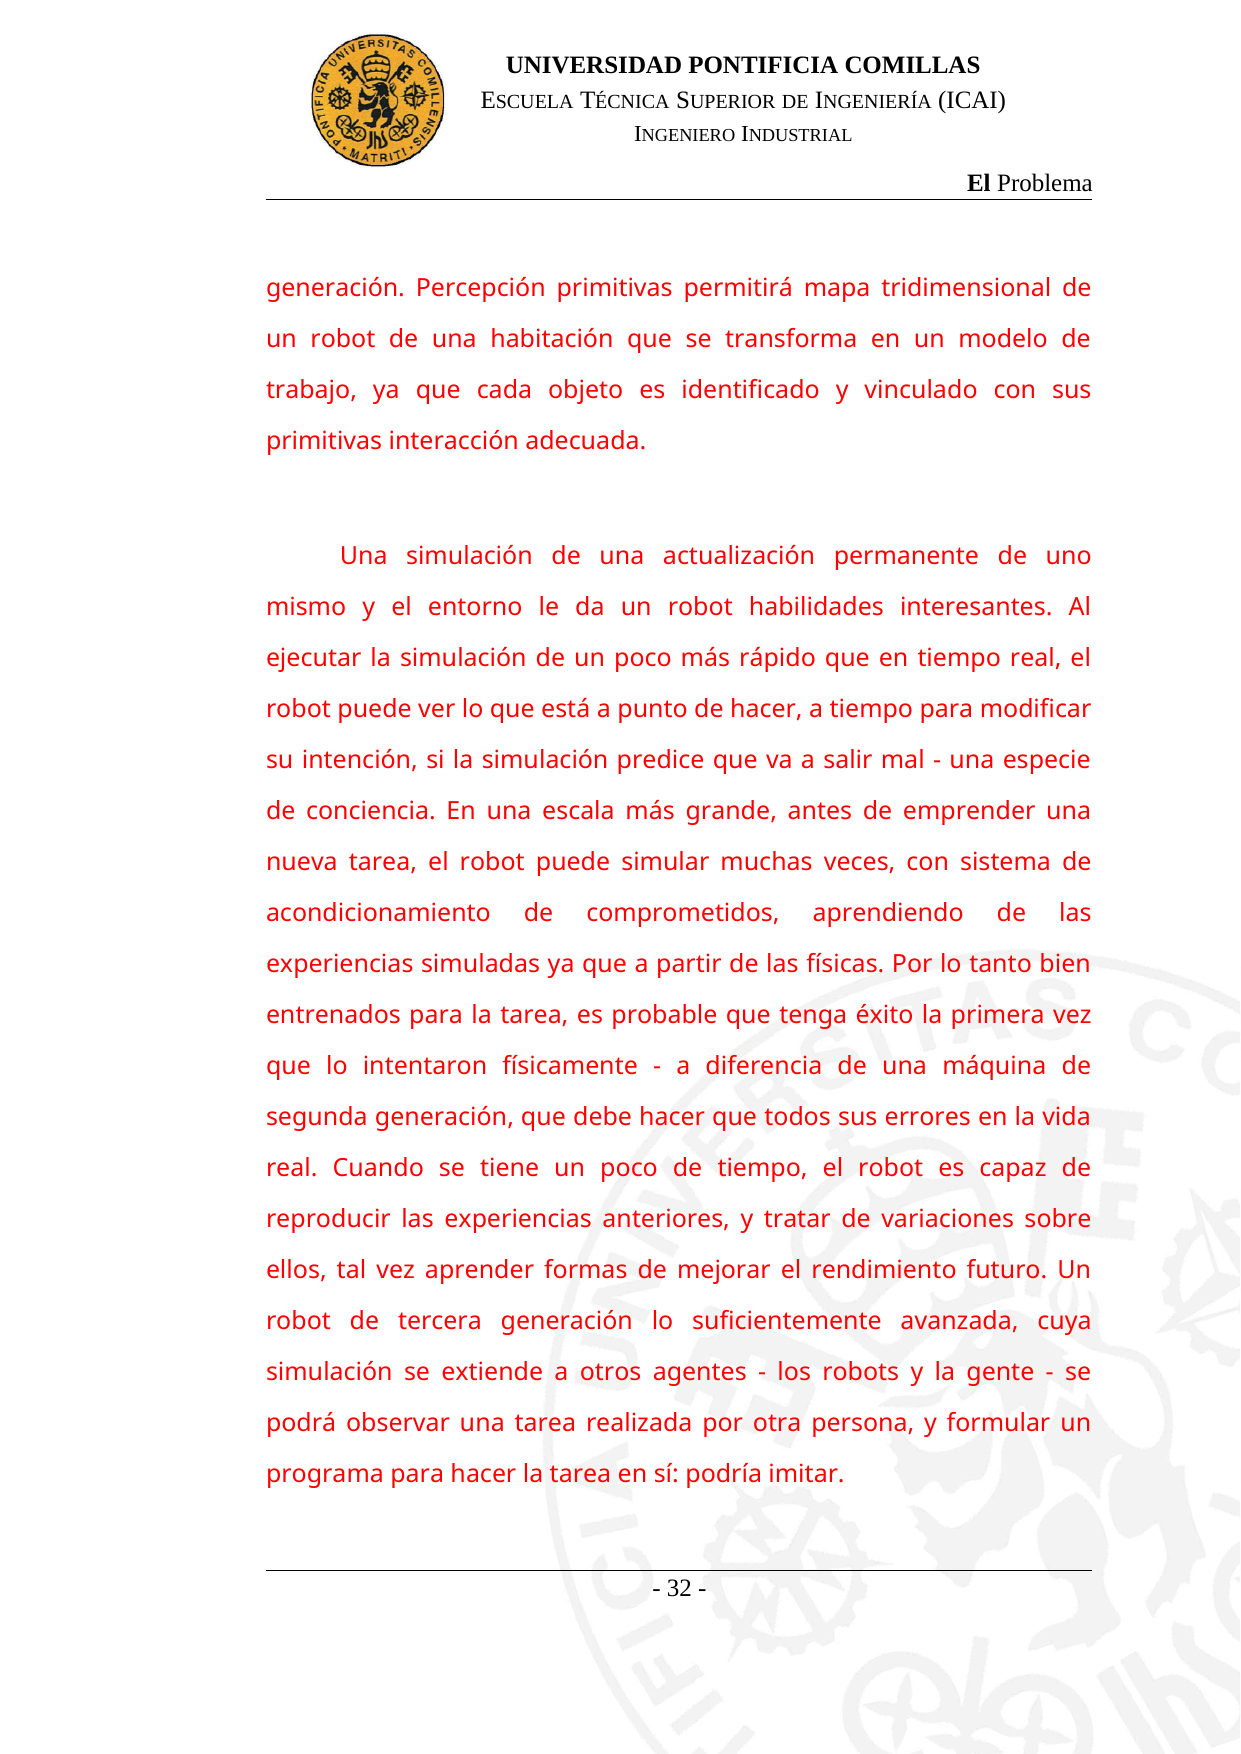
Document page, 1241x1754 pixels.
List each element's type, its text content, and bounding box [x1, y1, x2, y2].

picture [488, 782, 1241, 1754]
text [266, 269, 1092, 457]
text Una simulación de una actualización permanente de uno mismo y el entorno le da un robot habilidades interesantes. Al ejecutar la simulación de un poco más rápido que en tiempo real, el robot puede ver lo que está a punto de hacer, a tiempo para modificar su intención, si la simulación predice que va a salir mal - una especie de conciencia. En una escala más grande, antes de emprender una nueva tarea, el robot puede simular muchas veces, con sistema de acondicionamiento de comprometidos, aprendiendo de las experiencias simuladas ya que a partir de las físicas. Por lo tanto bien entrenados para la tarea, es probable que tenga éxito la primera vez que lo intentaron físicamente - a diferencia de una máquina de segunda generación, que debe hacer que todos sus errores en la vida real. Cuando se tiene un poco de tiempo, el robot es capaz de reproducir las experiencias anteriores, y tratar de variaciones sobre ellos, tal vez aprender formas de mejorar el rendimiento futuro. Un robot de tercera generación lo suficientemente avanzada, cuya simulación se extiende a otros agentes - los robots y la gente - se podrá observar una tarea realizada por otra persona, y formular un programa para hacer la tarea en sí: podría imitar. [266, 537, 1092, 1490]
